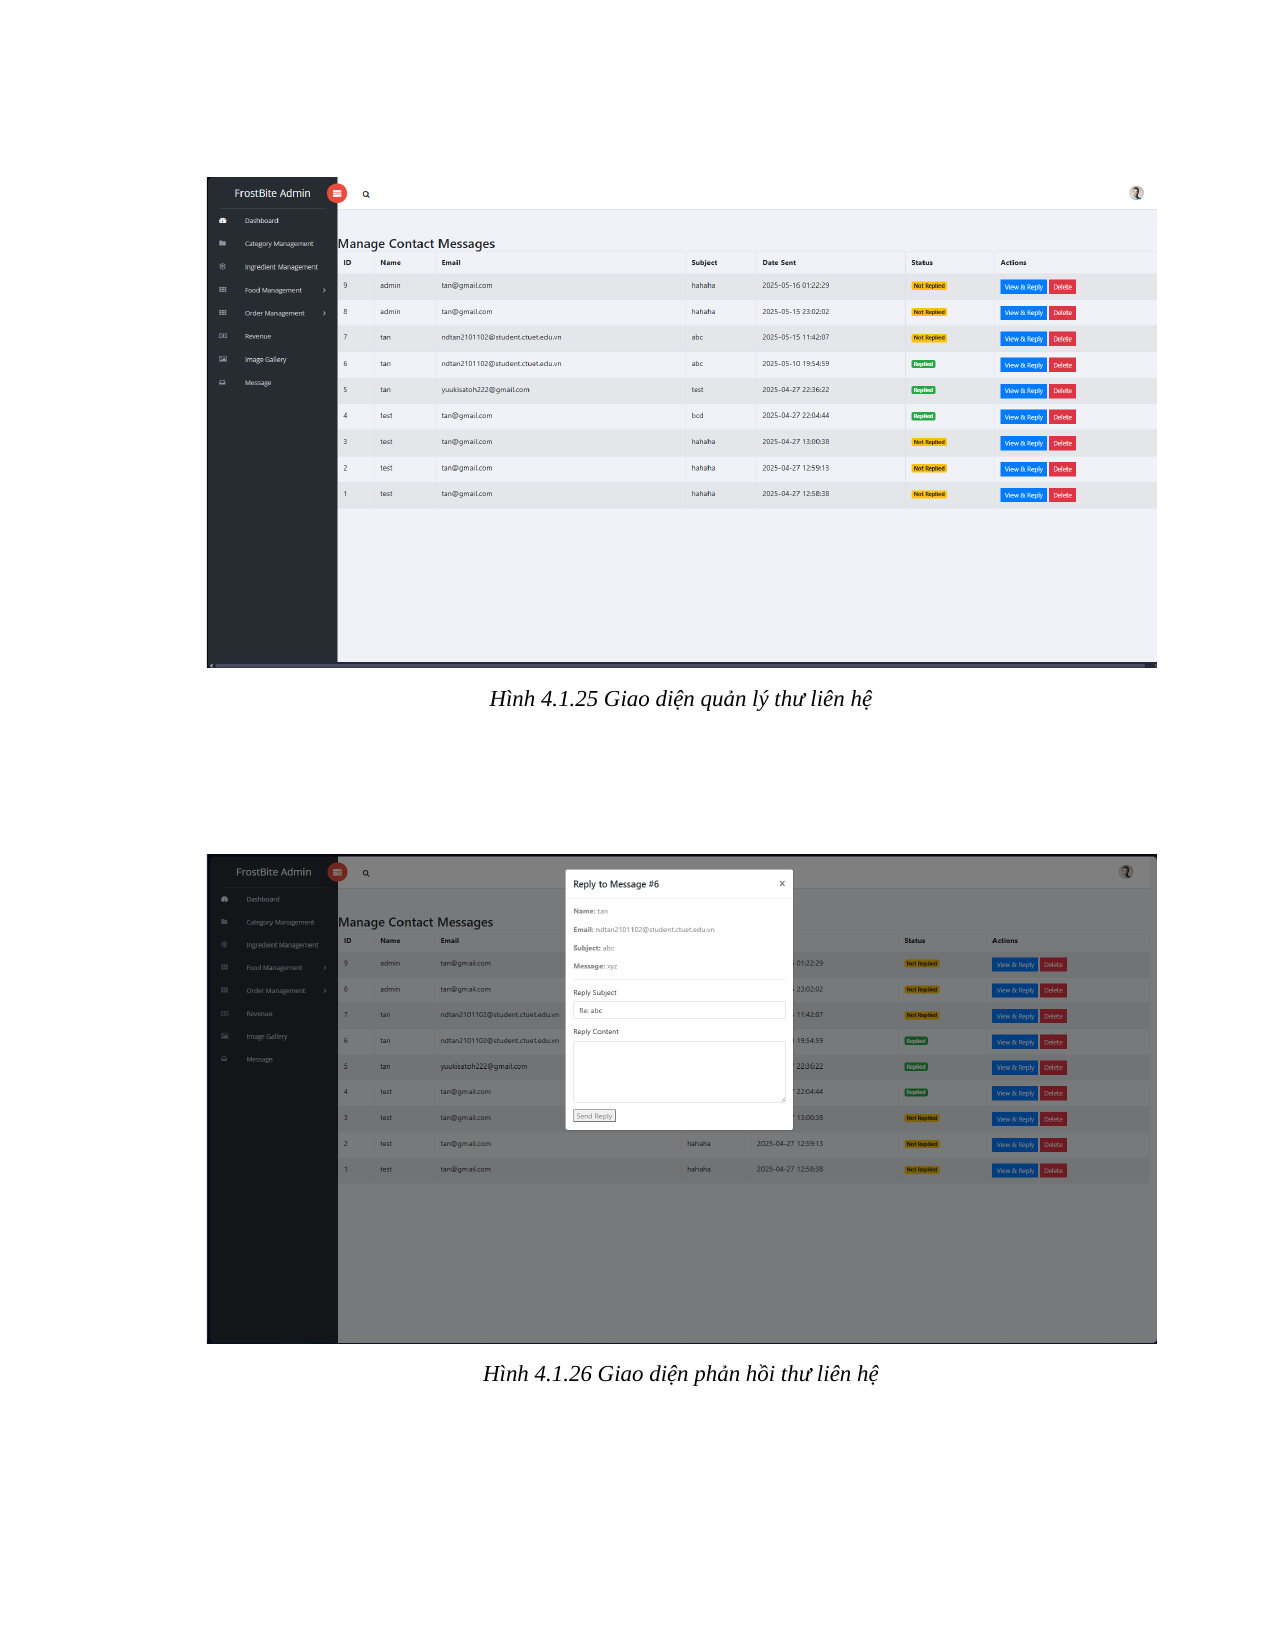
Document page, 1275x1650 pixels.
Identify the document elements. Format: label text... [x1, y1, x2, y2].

picture [206, 854, 1157, 1344]
text Hình 4.1.25 Giao diện quản lý thư liên hệ [207, 684, 1157, 711]
text Hình 4.1.26 Giao diện phản hồi thư liên hệ [207, 1360, 1157, 1387]
picture [206, 177, 1157, 668]
